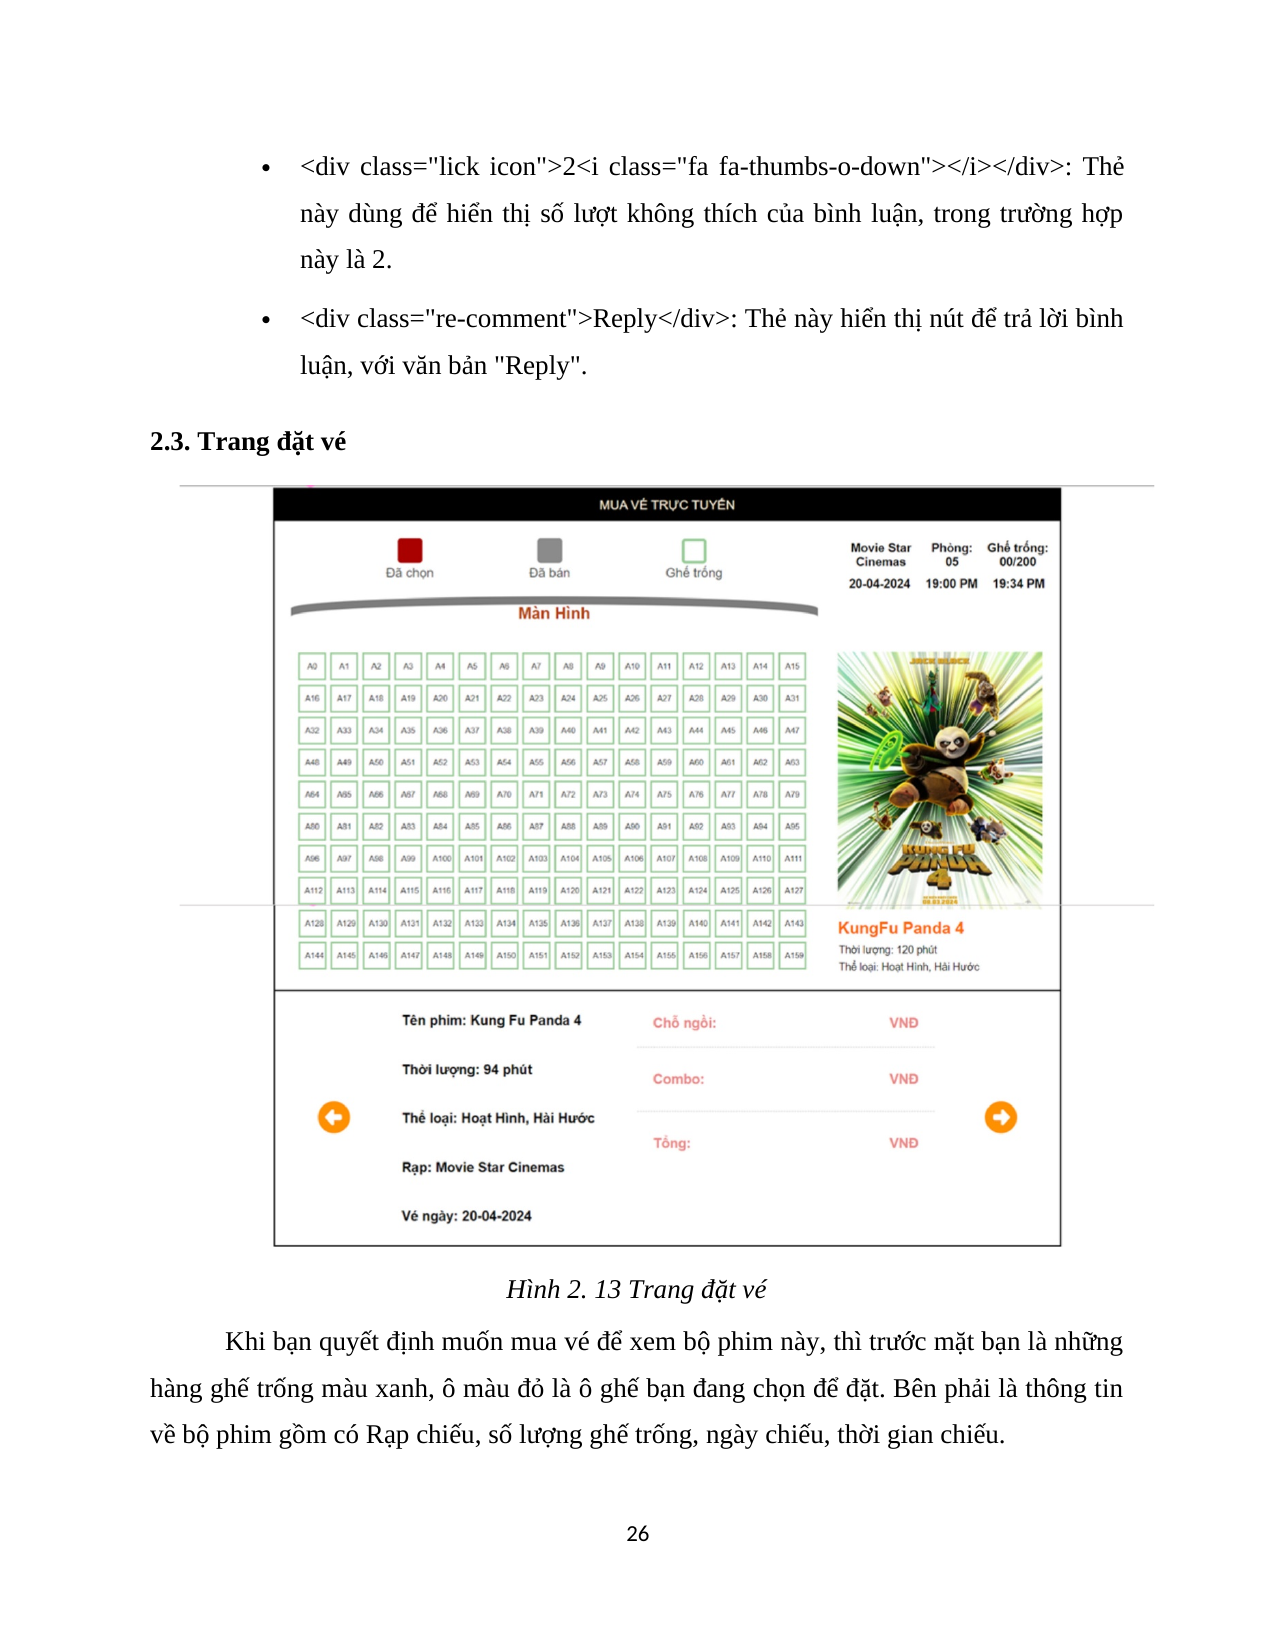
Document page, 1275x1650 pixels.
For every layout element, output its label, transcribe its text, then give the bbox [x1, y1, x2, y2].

picture [179, 485, 1155, 1247]
subtitle 2.3. Trang đặt vé [150, 425, 1125, 456]
text Hình 2. 13 Trang đặt vé [150, 1273, 1125, 1304]
list <div class="re-comment">Reply</div>: Thẻ này hiển thị nút để trả lời bình luận, với văn bản "Reply". [262, 302, 1125, 380]
list <div class="lick icon">2<i class="fa fa-thumbs-o-down"></i></div>: Thẻ này dùng để hiển thị số lượt không thích của bình luận, trong trường hợp này là 2. [262, 150, 1125, 274]
text Khi bạn quyết định muốn mua vé để xem bộ phim này, thì trước mặt bạn là những hàng ghế trống màu xanh, ô màu đỏ là ô ghế bạn đang chọn để đặt. Bên phải là thông tin về bộ phim gồm có Rạp chiếu, số lượng ghế trống, ngày chiếu, thời gian chiếu. [150, 1325, 1125, 1449]
